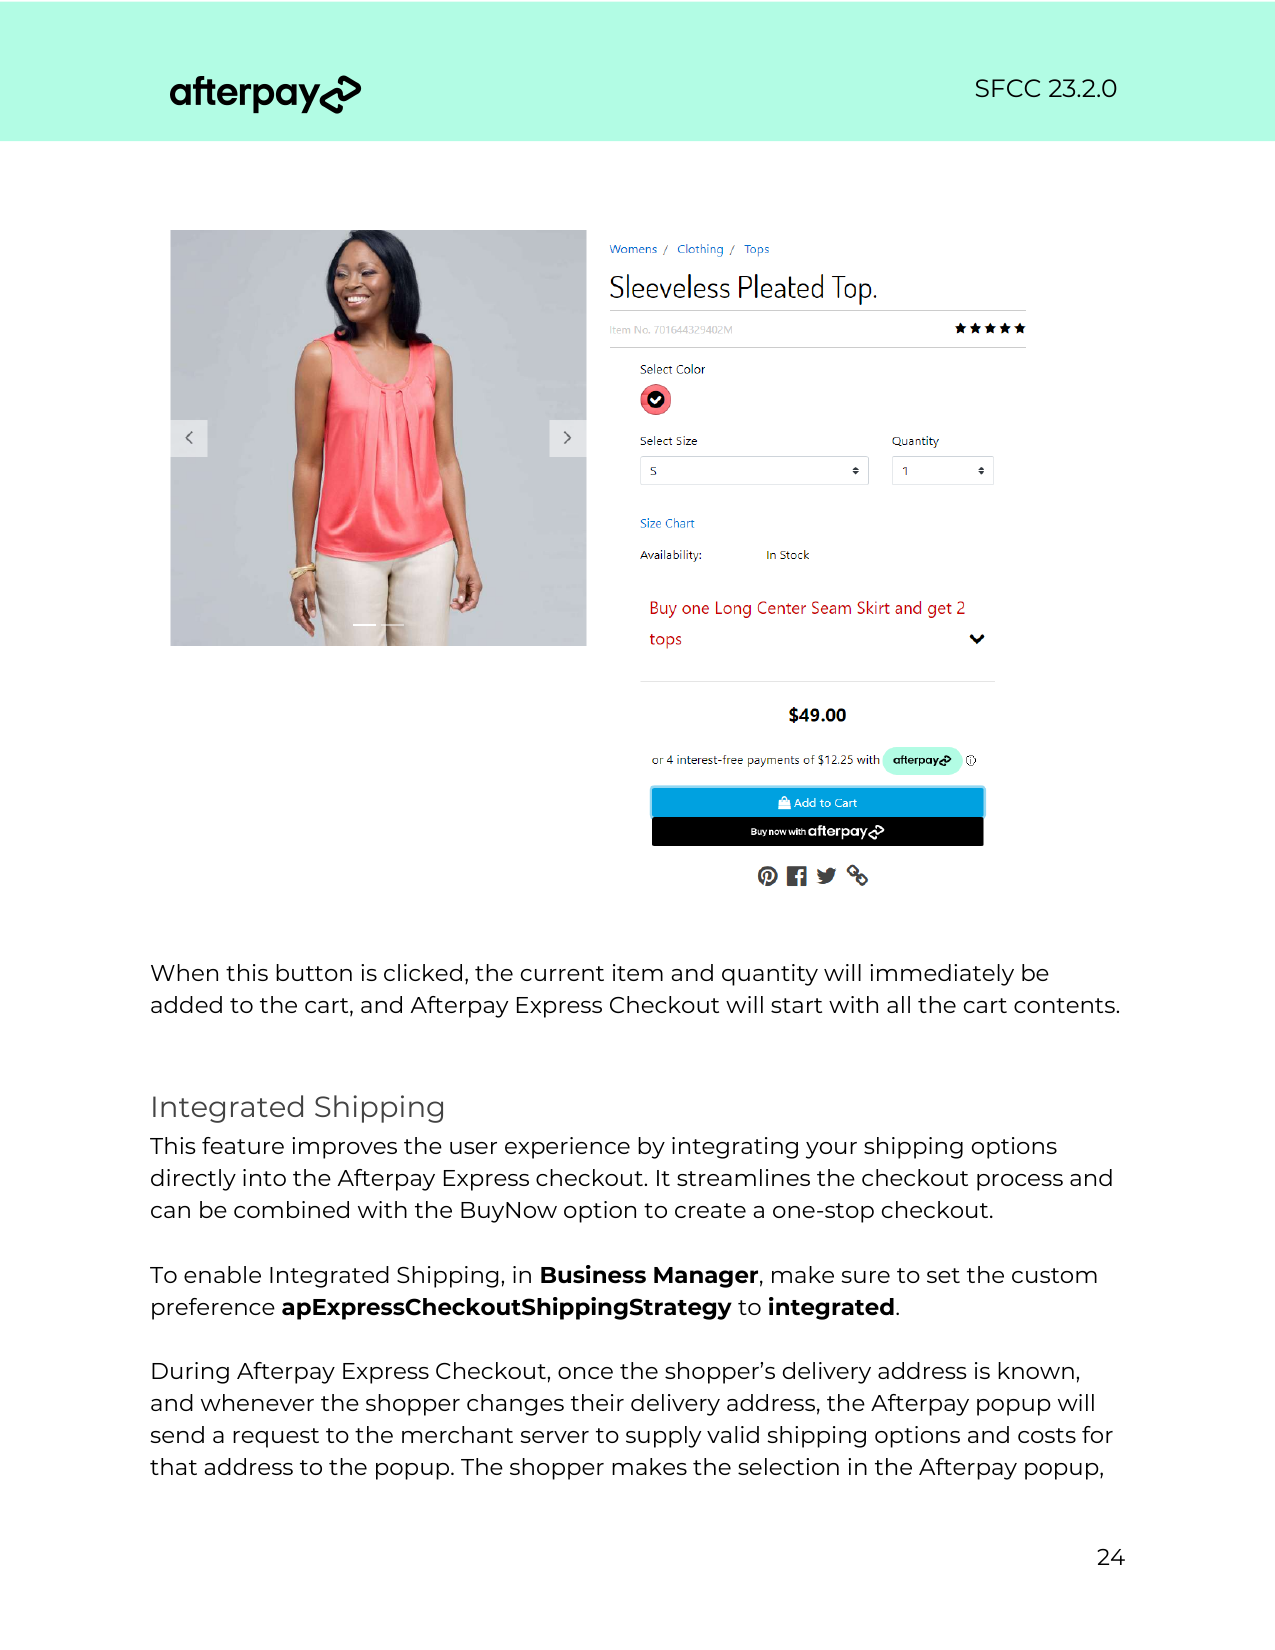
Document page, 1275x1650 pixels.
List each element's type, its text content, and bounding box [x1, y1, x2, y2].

picture [150, 206, 1091, 923]
text When this button is clicked, the current item and quantity will immediately be added to the cart, and Afterpay Express Checkout will start with all the cart contents. [150, 959, 1125, 1019]
text This feature improves the user experience by integrating your shipping options directly into the Afterpay Express checkout. It streamlines the checkout process and can be combined with the BuyNow option to create a one-stop checkout. To enable Integrated Shipping, in Business Manager, make sure to set the custom preference apExpressCheckoutShippingStrategy to integrated. [150, 1133, 1125, 1321]
subtitle Integrated Shipping [150, 1089, 1125, 1124]
picture [134, 47, 397, 142]
